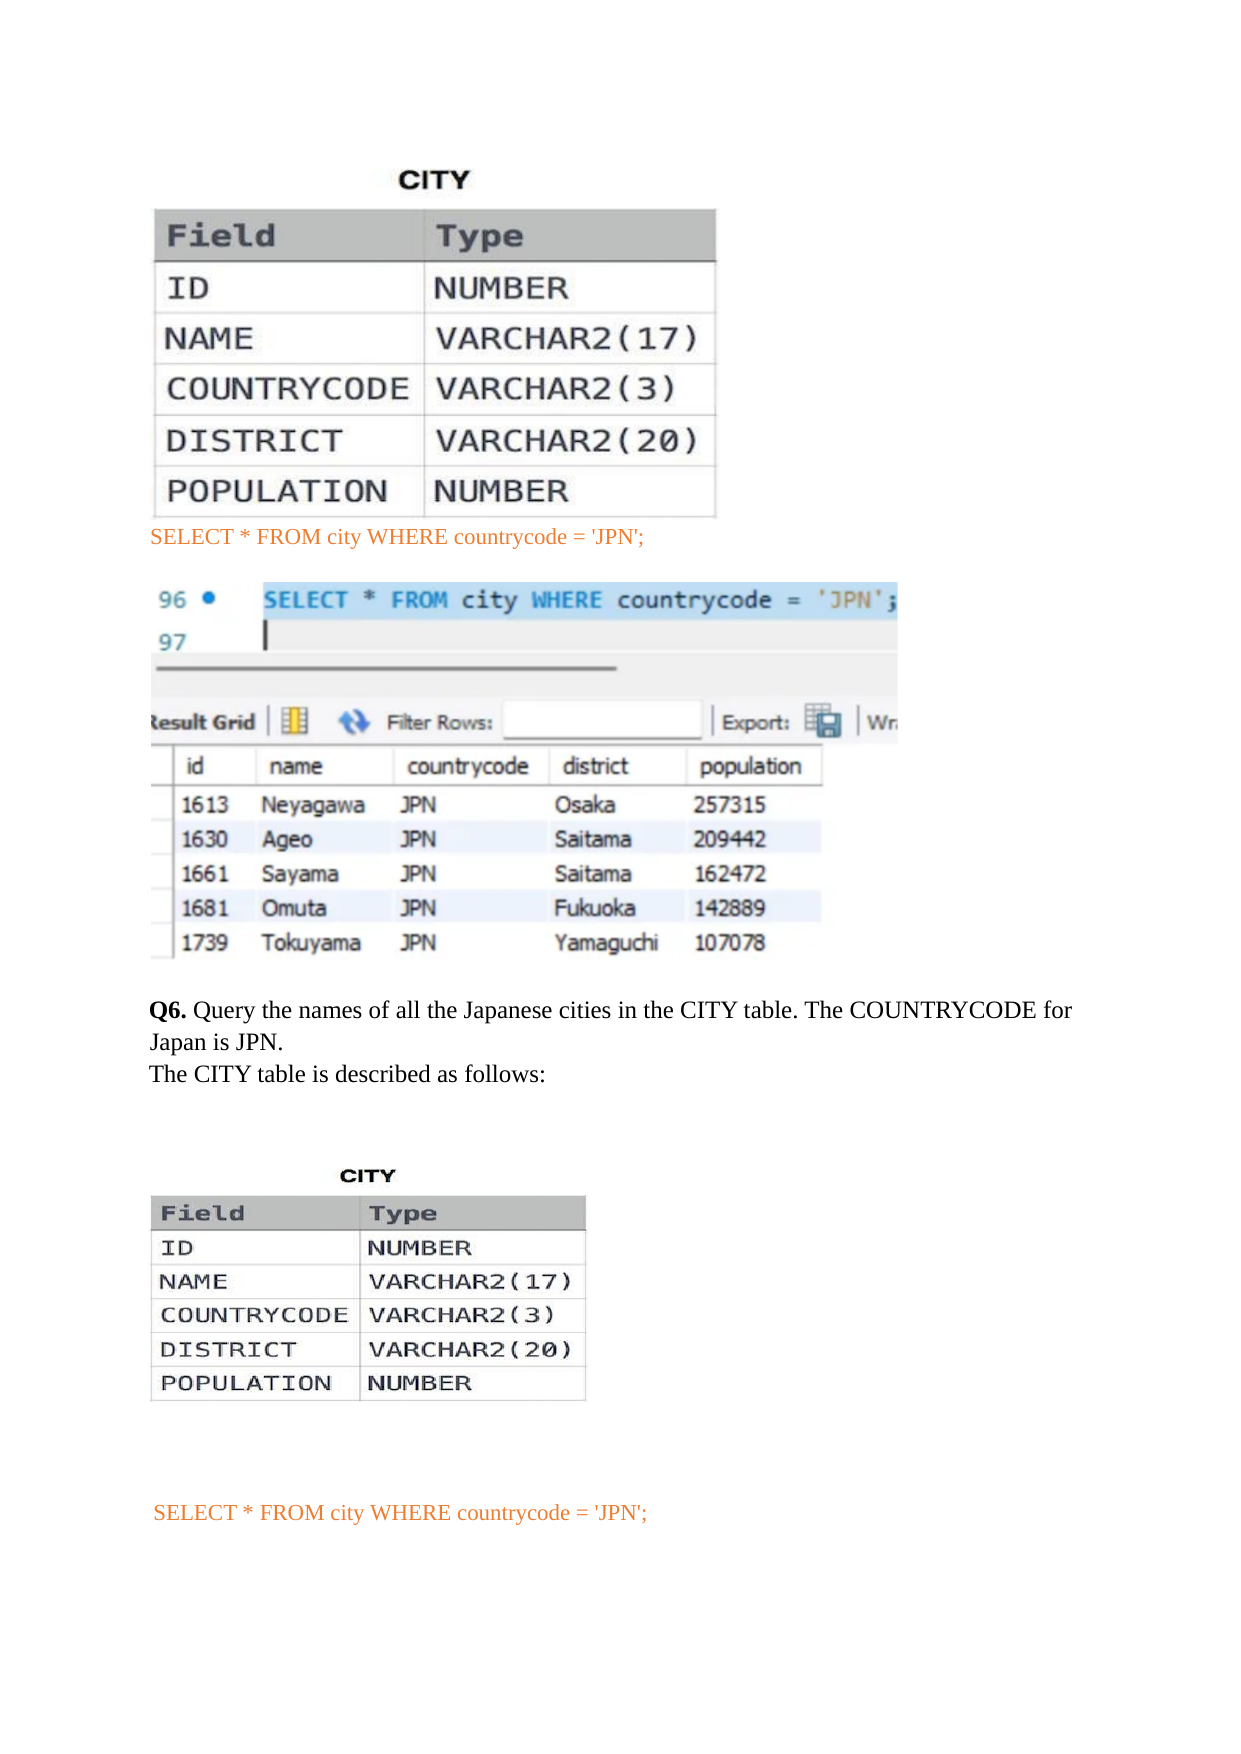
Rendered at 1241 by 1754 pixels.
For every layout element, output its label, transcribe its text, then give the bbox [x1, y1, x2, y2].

picture [148, 1155, 590, 1402]
text SELECT * FROM city WHERE countrycode = 'JPN'; [150, 523, 1086, 549]
text Q6. Query the names of all the Japanese cities in the CITY table. The COUNTRYCODE for Japan is JPN. [148, 995, 1086, 1056]
text The CITY table is described as follows: [148, 1059, 1086, 1087]
text SELECT * FROM city WHERE countrycode = 'JPN'; [153, 1499, 1090, 1525]
picture [150, 581, 902, 963]
picture [150, 150, 721, 520]
